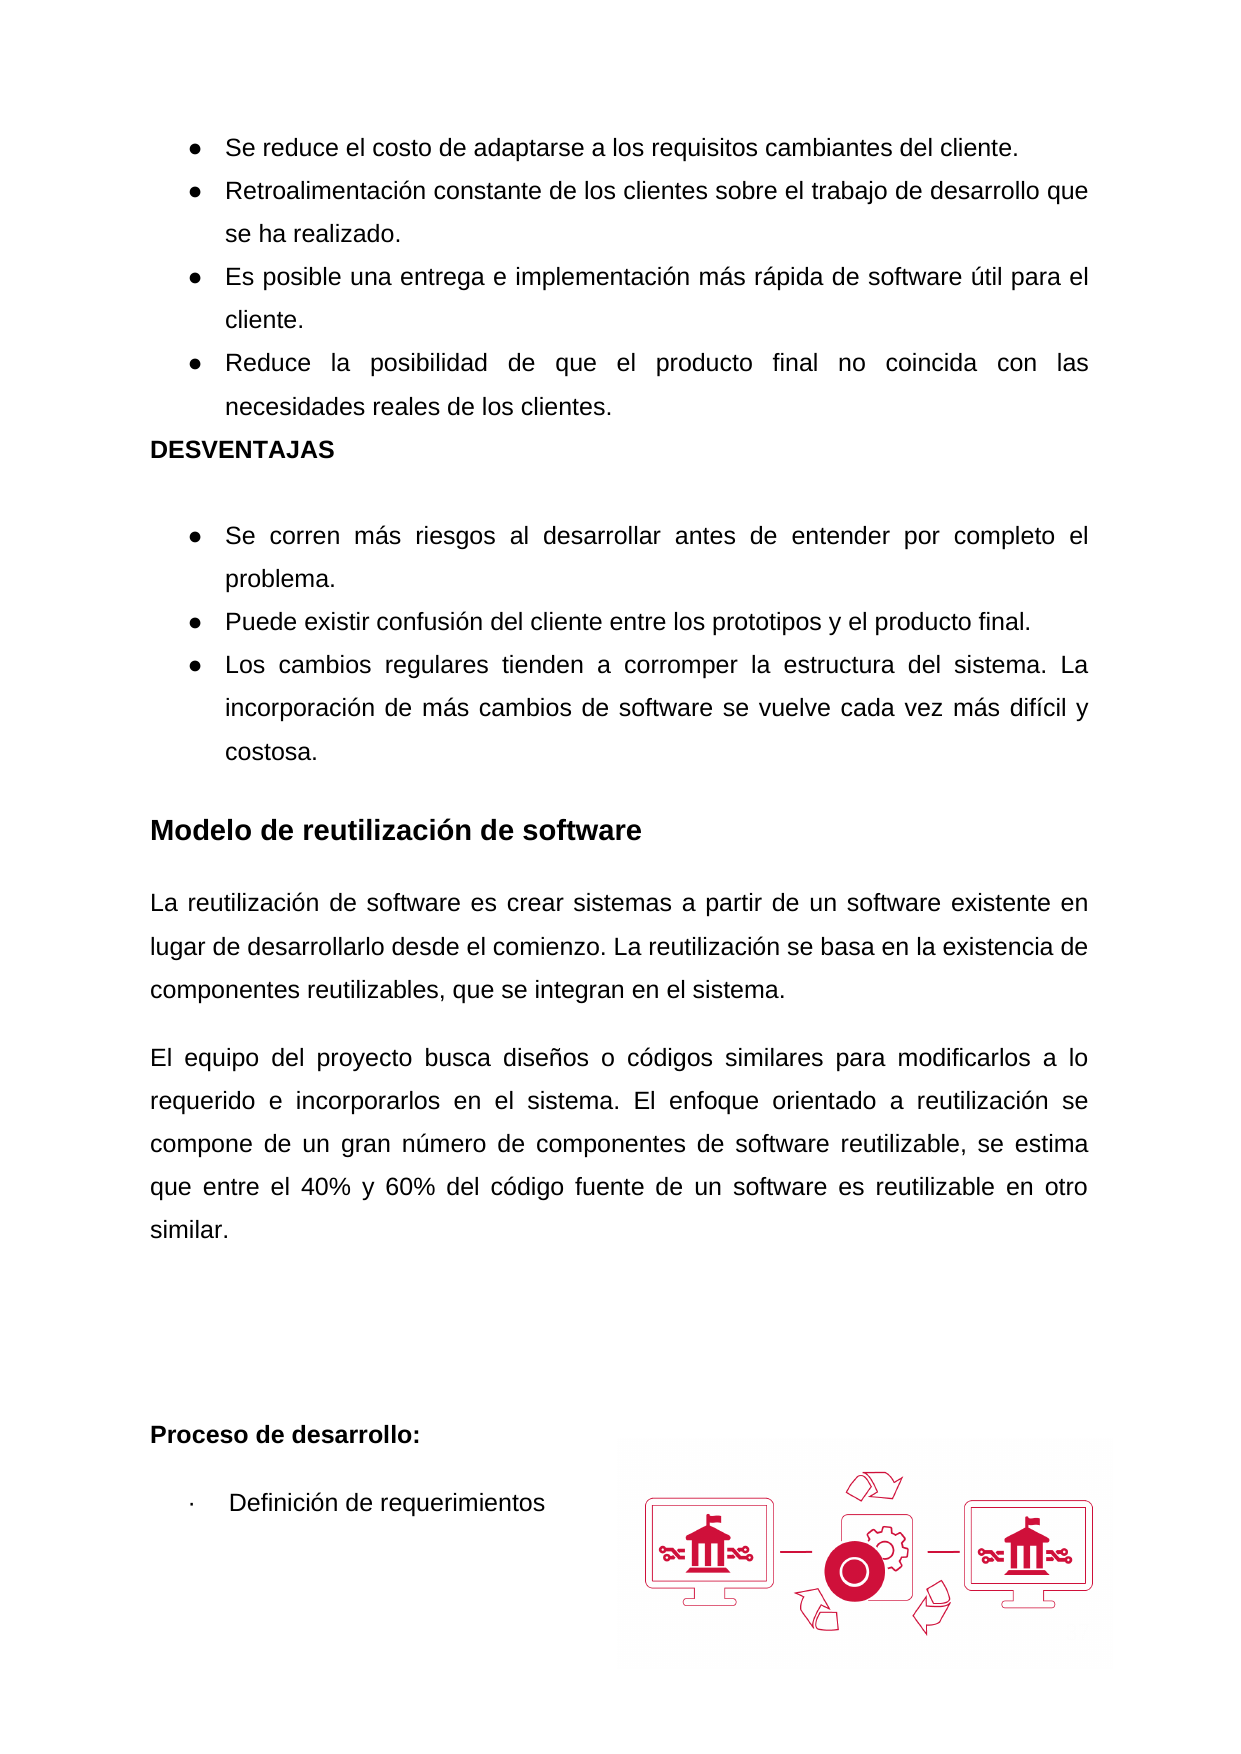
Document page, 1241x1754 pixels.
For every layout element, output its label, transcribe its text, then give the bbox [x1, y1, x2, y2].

list Los cambios regulares tienden a corromper la estructura del sistema. La incorporación de más cambios de software se vuelve cada vez más difícil y costosa. [187, 650, 1090, 765]
text La reutilización de software es crear sistemas a partir de un software existente en lugar de desarrollarlo desde el comienzo. La reutilización se basa en la existencia de componentes reutilizables, que se integran en el sistema. [150, 888, 1090, 1003]
list Es posible una entrega e implementación más rápida de software útil para el cliente. [187, 262, 1090, 334]
list Reduce la posibilidad de que el producto final no coincida con las necesidades reales de los clientes. [187, 348, 1090, 420]
subtitle Modelo de reutilización de software [150, 813, 1090, 847]
text · Definición de requerimientos [187, 1488, 617, 1516]
list Se reduce el costo de adaptarse a los requisitos cambiantes del cliente. [187, 133, 1090, 162]
list Se corren más riesgos al desarrollar antes de entender por completo el problema. [187, 521, 1090, 593]
text El equipo del proyecto busca diseños o códigos similares para modificarlos a lo requerido e incorporarlos en el sistema. El enfoque orientado a reutilización se compone de un gran número de componentes de software reutilizable, se estima que entre el 40% y 60% del código fuente de un software es reutilizable en otro similar. [150, 1043, 1090, 1244]
text DESVENTAJAS [150, 435, 1090, 463]
subtitle Proceso de desarrollo: [150, 1419, 1090, 1448]
list Puede existir confusión del cliente entre los prototipos y el producto final. [187, 607, 1090, 636]
list Retroalimentación constante de los clientes sobre el trabajo de desarrollo que se ha realizado. [187, 176, 1090, 248]
picture [617, 1438, 1114, 1669]
